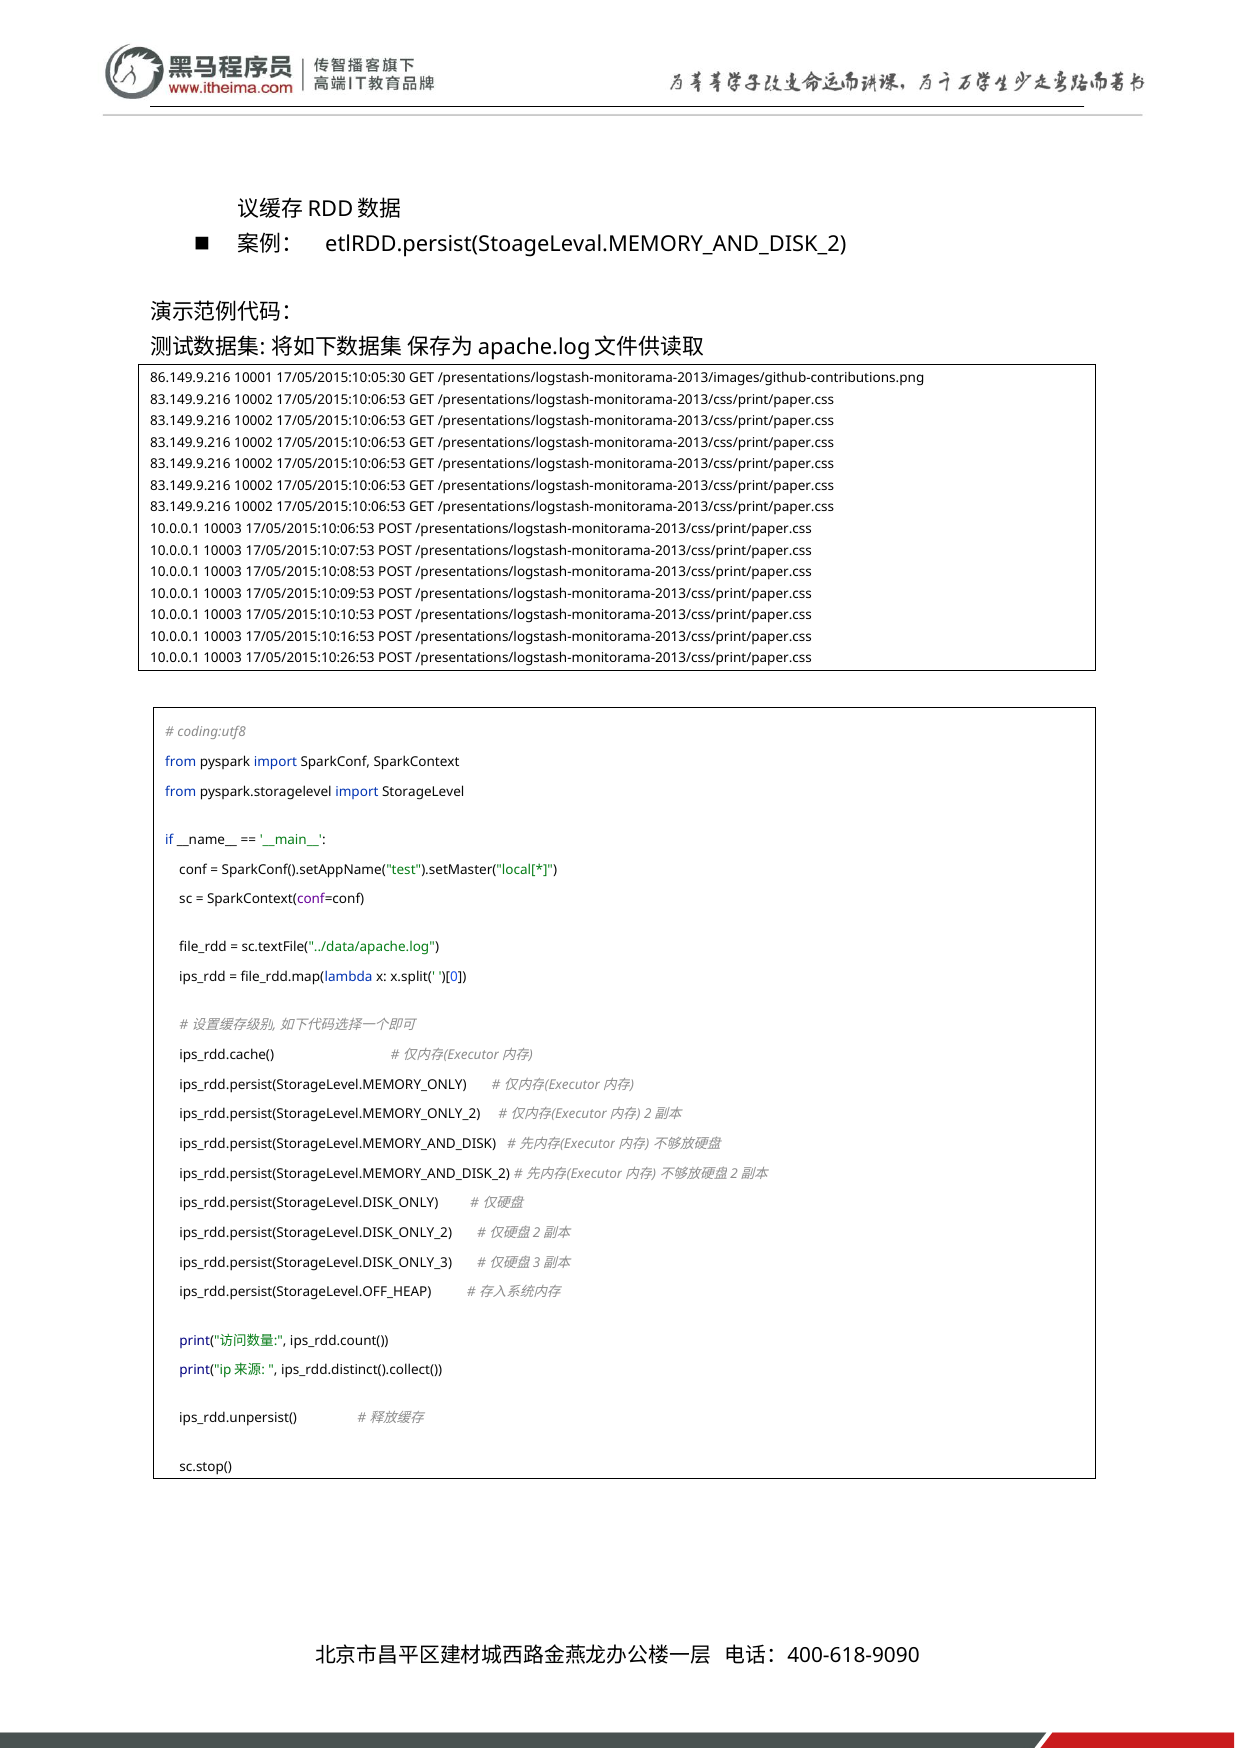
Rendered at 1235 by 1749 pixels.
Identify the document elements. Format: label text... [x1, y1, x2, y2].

list 案例： etlRDD.persist(StoageLeval.MEMORY_AND_DISK_2) [194, 226, 1084, 258]
picture [0, 1673, 1235, 1748]
text 演示范例代码： [150, 294, 1084, 326]
table_header 86.149.9.216 10001 17/05/2015:10:05:30 GET /presentations/logstash-monitorama-2013/images/github-contributions.png 83.149.9.216 10002 17/05/2015:10:06:53 GET /presentations/logstash-monitorama-2013/css/print/paper.css 83.149.9.216 10002 17/05/2015:10:06:53 GET /presentations/logstash-monitorama-2013/css/print/paper.css 83.149.9.216 10002 17/05/2015:10:06:53 GET /presentations/logstash-monitorama-2013/css/print/paper.css 83.149.9.216 10002 17/05/2015:10:06:53 GET /presentations/logstash-monitorama-2013/css/print/paper.css 83.149.9.216 10002 17/05/2015:10:06:53 GET /presentations/logstash-monitorama-2013/css/print/paper.css 83.149.9.216 10002 17/05/2015:10:06:53 GET /presentations/logstash-monitorama-2013/css/print/paper.css 10.0.0.1 10003 17/05/2015:10:06:53 POST /presentations/logstash-monitorama-2013/css/print/paper.css 10.0.0.1 10003 17/05/2015:10:07:53 POST /presentations/logstash-monitorama-2013/css/print/paper.css 10.0.0.1 10003 17/05/2015:10:08:53 POST /presentations/logstash-monitorama-2013/css/print/paper.css 10.0.0.1 10003 17/05/2015:10:09:53 POST /presentations/logstash-monitorama-2013/css/print/paper.css 10.0.0.1 10003 17/05/2015:10:10:53 POST /presentations/logstash-monitorama-2013/css/print/paper.css 10.0.0.1 10003 17/05/2015:10:16:53 POST /presentations/logstash-monitorama-2013/css/print/paper.css 10.0.0.1 10003 17/05/2015:10:26:53 POST /presentations/logstash-monitorama-2013/css/print/paper.css [139, 365, 1095, 670]
text 测试数据集: 将如下数据集 保存为 apache.log文件供读取 [150, 329, 1084, 361]
picture [0, 0, 1235, 123]
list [194, 191, 1084, 223]
table_header # coding:utf8 from pyspark import SparkConf, SparkContext from pyspark.storagelevel import StorageLevel if __name__ == '__main__': conf = SparkConf().setAppName("test").setMaster("local[*]") sc = SparkContext(conf=conf) file_rdd = sc.textFile("../data/apache.log") ips_rdd = file_rdd.map(lambda x: x.split(' ')[0]) # 设置缓存级别, 如下代码选择一个即可 ips_rdd.cache() # 仅内存(Executor内存) ips_rdd.persist(StorageLevel.MEMORY_ONLY) # 仅内存(Executor内存) ips_rdd.persist(StorageLevel.MEMORY_ONLY_2) # 仅内存(Executor内存) 2副本 ips_rdd.persist(StorageLevel.MEMORY_AND_DISK) # 先内存(Executor内存) 不够放硬盘 ips_rdd.persist(StorageLevel.MEMORY_AND_DISK_2) # 先内存(Executor内存) 不够放硬盘 2副本 ips_rdd.persist(StorageLevel.DISK_ONLY) # 仅硬盘 ips_rdd.persist(StorageLevel.DISK_ONLY_2) # 仅硬盘 2副本 ips_rdd.persist(StorageLevel.DISK_ONLY_3) # 仅硬盘 3副本 ips_rdd.persist(StorageLevel.OFF_HEAP) # 存入系统内存 print("访问数量:", ips_rdd.count()) print("ip来源: ", ips_rdd.distinct().collect()) ips_rdd.unpersist() # 释放缓存 sc.stop() [154, 708, 1095, 1478]
